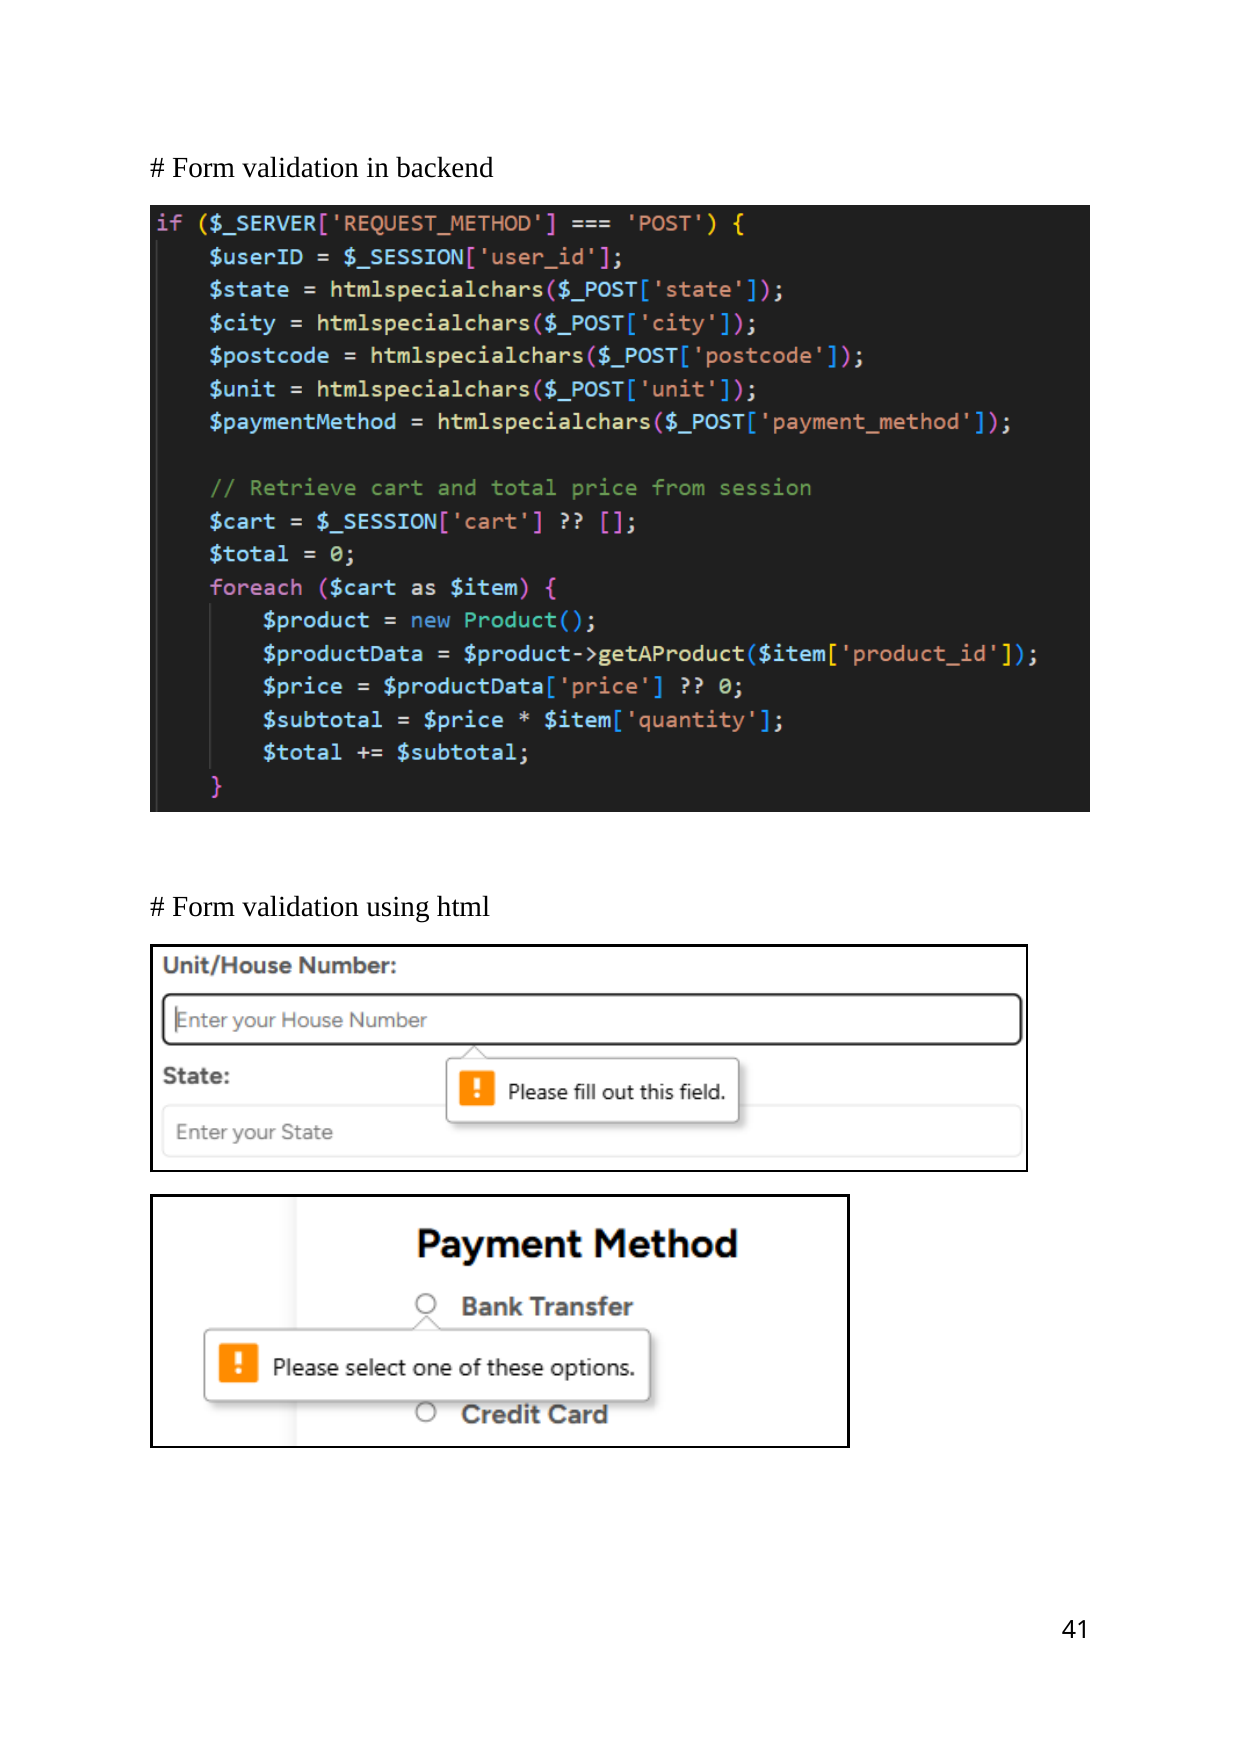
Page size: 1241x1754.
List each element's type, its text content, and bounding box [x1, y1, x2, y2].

text # Form validation in backend [150, 150, 1090, 183]
picture [153, 947, 1026, 1170]
picture [153, 1197, 847, 1446]
text # Form validation using html [150, 889, 1090, 923]
picture [150, 205, 1090, 812]
